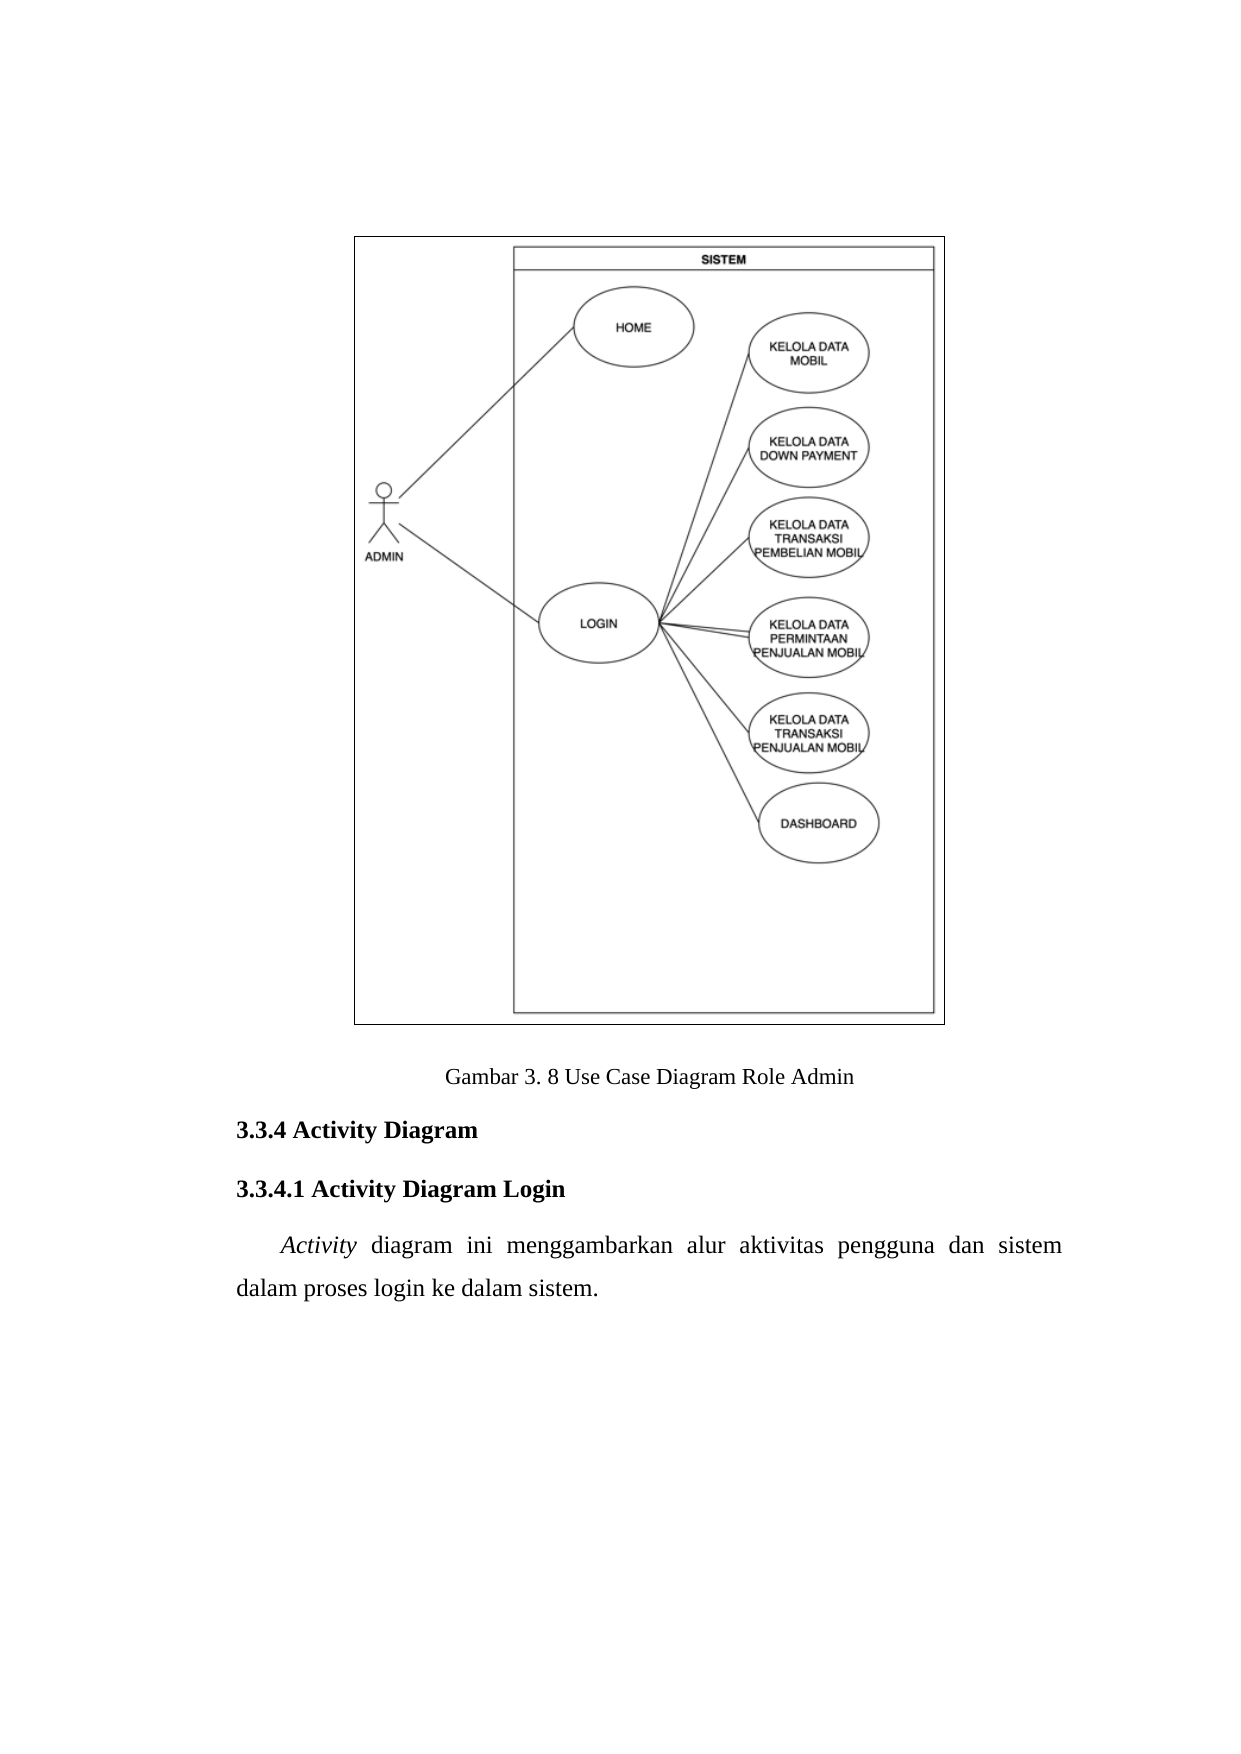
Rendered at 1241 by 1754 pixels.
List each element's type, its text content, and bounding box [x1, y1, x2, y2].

picture [355, 237, 944, 1024]
text Gambar 3. 8 Use Case Diagram Role Admin [236, 1063, 1063, 1090]
text Activity diagram ini menggambarkan alur aktivitas pengguna dan sistem dalam proses login ke dalam sistem. [236, 1230, 1063, 1302]
subtitle 3.3.4 Activity Diagram [236, 1115, 1063, 1143]
subtitle 3.3.4.1 Activity Diagram Login [236, 1174, 1063, 1203]
